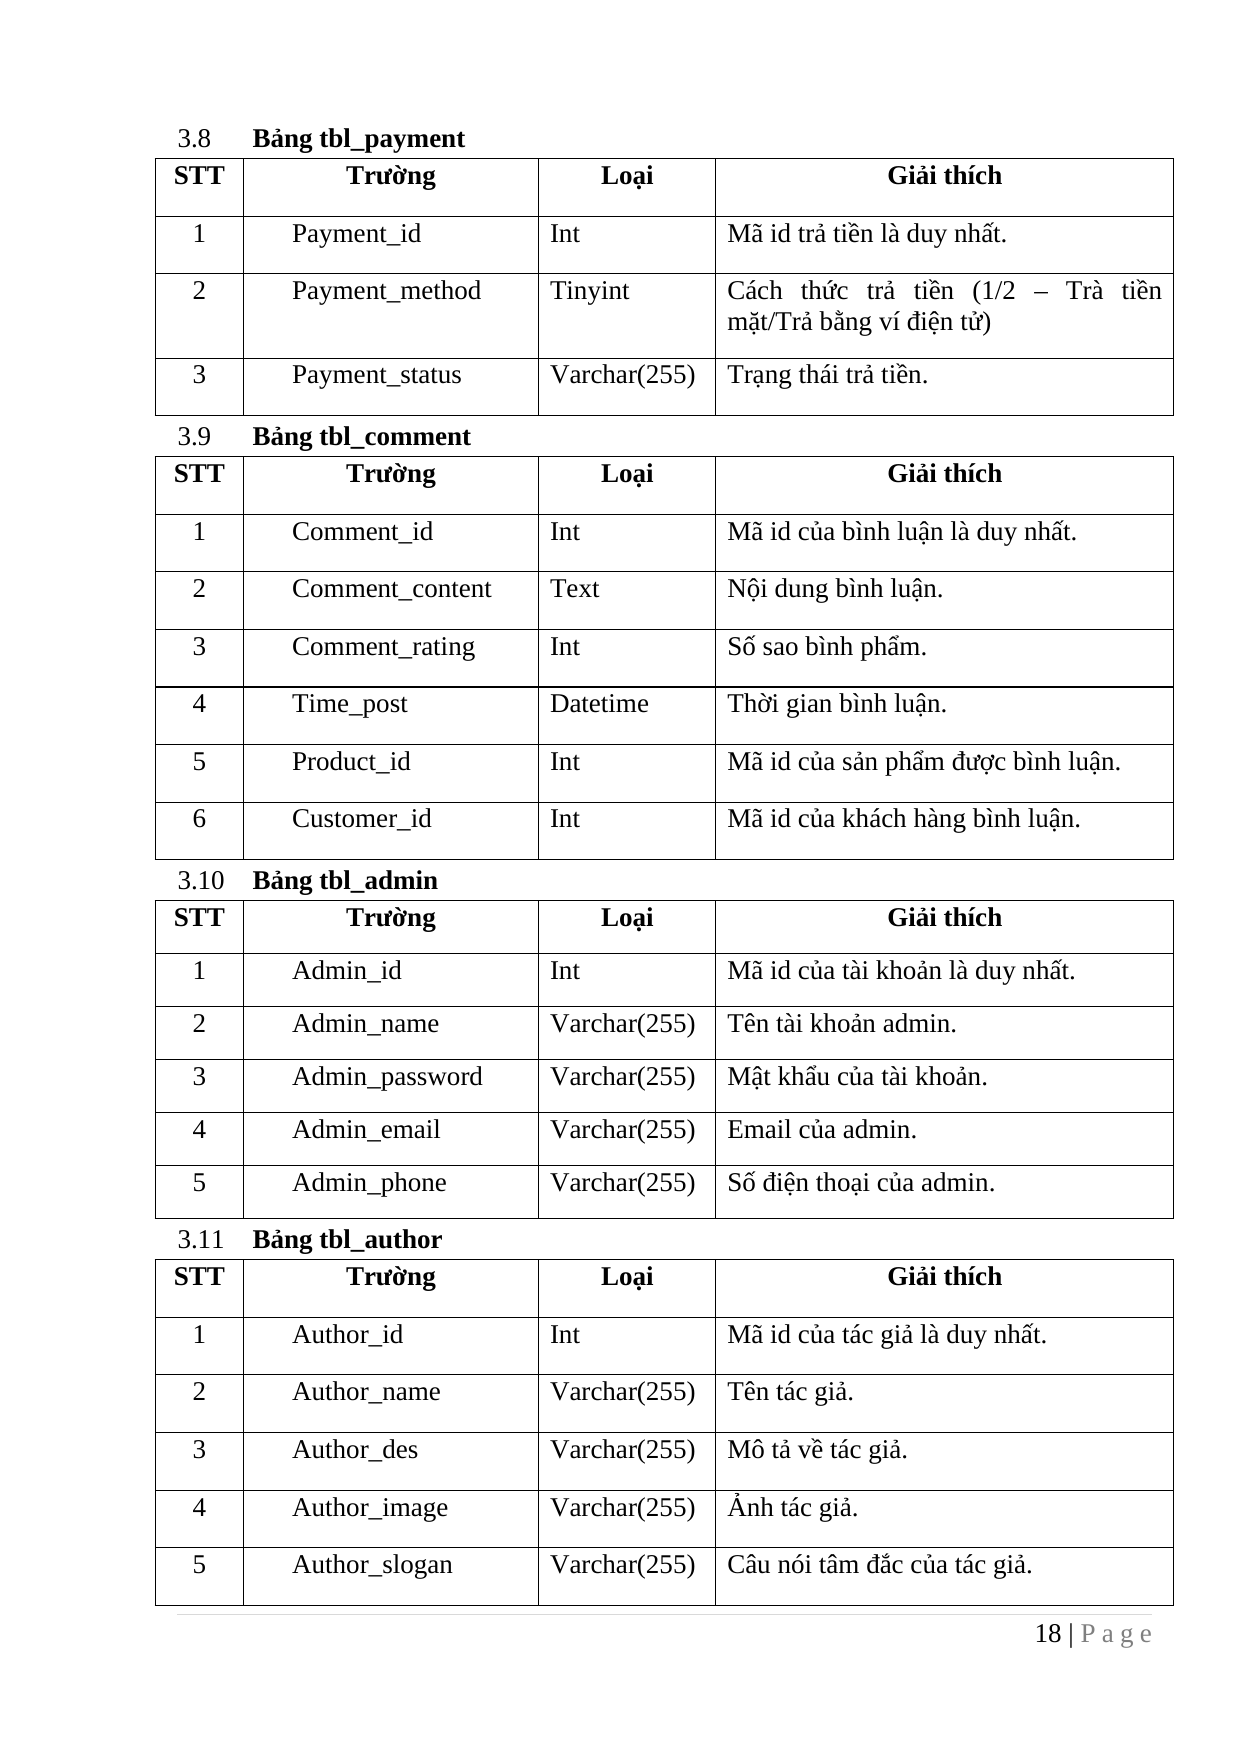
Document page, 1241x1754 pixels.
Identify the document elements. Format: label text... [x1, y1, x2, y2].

table_cell 3 [156, 1060, 243, 1112]
table_cell Trạng thái trả tiền. [716, 359, 1173, 415]
table_cell Datetime [539, 688, 715, 744]
table_cell Số điện thoại của admin. [716, 1166, 1173, 1218]
table_cell 3 [156, 1433, 243, 1489]
table_cell Mã id trả tiền là duy nhất. [716, 217, 1173, 273]
table_cell Payment_method [244, 274, 538, 357]
table_cell Varchar(255) [539, 1166, 715, 1218]
table_cell Customer_id [244, 803, 538, 859]
table_cell Varchar(255) [539, 1491, 715, 1547]
table_cell Mật khẩu của tài khoản. [716, 1060, 1173, 1112]
table_cell Payment_id [244, 217, 538, 273]
table_cell 2 [156, 274, 243, 357]
table_cell Int [539, 630, 715, 686]
table_header Trường [244, 901, 538, 953]
subtitle Bảng tbl_payment [177, 122, 1152, 153]
table_cell 4 [156, 688, 243, 744]
table_header Loại [539, 901, 715, 953]
table_cell Varchar(255) [539, 1060, 715, 1112]
table_header Trường [244, 1260, 538, 1317]
table_cell Số sao bình phẩm. [716, 630, 1173, 686]
table_cell 1 [156, 1318, 243, 1374]
table_cell 3 [156, 630, 243, 686]
table_header Giải thích [716, 159, 1173, 216]
table_cell Cách thức trả tiền (1/2 – Trà tiền mặt/Trả bằng ví điện tử) [716, 274, 1173, 357]
table_header Giải thích [716, 457, 1173, 513]
table_cell 1 [156, 954, 243, 1006]
table_cell Nội dung bình luận. [716, 572, 1173, 629]
table_cell Email của admin. [716, 1113, 1173, 1165]
table_cell 4 [156, 1113, 243, 1165]
table_cell Comment_rating [244, 630, 538, 686]
table_cell Author_name [244, 1375, 538, 1432]
table_cell Admin_name [244, 1007, 538, 1059]
table_cell Tên tài khoản admin. [716, 1007, 1173, 1059]
table_cell Admin_id [244, 954, 538, 1006]
table_header STT [156, 457, 243, 513]
table_cell Int [539, 745, 715, 802]
table_cell Tinyint [539, 274, 715, 357]
subtitle Bảng tbl_comment [177, 420, 1152, 451]
table_cell Câu nói tâm đắc của tác giả. [716, 1548, 1173, 1605]
table_cell 5 [156, 745, 243, 802]
table_cell Mã id của sản phẩm được bình luận. [716, 745, 1173, 802]
table_cell Text [539, 572, 715, 629]
table_cell Varchar(255) [539, 1007, 715, 1059]
table_cell Varchar(255) [539, 1375, 715, 1432]
table_cell Int [539, 515, 715, 571]
table_header Trường [244, 159, 538, 216]
table_cell Comment_id [244, 515, 538, 571]
table_cell Tên tác giả. [716, 1375, 1173, 1432]
table_header Loại [539, 457, 715, 513]
table_cell Thời gian bình luận. [716, 688, 1173, 744]
table_cell Varchar(255) [539, 1433, 715, 1489]
table_cell Varchar(255) [539, 1548, 715, 1605]
table_cell Time_post [244, 688, 538, 744]
table_header Giải thích [716, 901, 1173, 953]
subtitle Bảng tbl_author [177, 1223, 1152, 1254]
table_cell Ảnh tác giả. [716, 1491, 1173, 1547]
table_cell 2 [156, 572, 243, 629]
table_header STT [156, 1260, 243, 1317]
table_cell Mã id của khách hàng bình luận. [716, 803, 1173, 859]
table_header STT [156, 901, 243, 953]
table_cell 3 [156, 359, 243, 415]
table_cell Varchar(255) [539, 359, 715, 415]
table_cell 4 [156, 1491, 243, 1547]
table_cell Author_image [244, 1491, 538, 1547]
table_cell Int [539, 217, 715, 273]
table_cell 5 [156, 1166, 243, 1218]
table_cell 6 [156, 803, 243, 859]
table_header STT [156, 159, 243, 216]
table_cell Admin_email [244, 1113, 538, 1165]
table_cell Mã id của tác giả là duy nhất. [716, 1318, 1173, 1374]
table_cell 5 [156, 1548, 243, 1605]
table_cell 2 [156, 1007, 243, 1059]
table_cell Admin_password [244, 1060, 538, 1112]
table_cell Author_des [244, 1433, 538, 1489]
table_cell 2 [156, 1375, 243, 1432]
table_header Giải thích [716, 1260, 1173, 1317]
table_cell 1 [156, 515, 243, 571]
subtitle Bảng tbl_admin [177, 864, 1152, 896]
table_cell Author_slogan [244, 1548, 538, 1605]
table_cell Mã id của bình luận là duy nhất. [716, 515, 1173, 571]
table_cell Int [539, 803, 715, 859]
table_cell Payment_status [244, 359, 538, 415]
table_cell Comment_content [244, 572, 538, 629]
table_cell Author_id [244, 1318, 538, 1374]
table_cell Int [539, 1318, 715, 1374]
table_cell Mã id của tài khoản là duy nhất. [716, 954, 1173, 1006]
table_cell Admin_phone [244, 1166, 538, 1218]
table_cell Product_id [244, 745, 538, 802]
table_cell 1 [156, 217, 243, 273]
table_cell Varchar(255) [539, 1113, 715, 1165]
table_cell Mô tả về tác giả. [716, 1433, 1173, 1489]
table_cell Int [539, 954, 715, 1006]
table_header Loại [539, 1260, 715, 1317]
table_header Trường [244, 457, 538, 513]
table_header Loại [539, 159, 715, 216]
